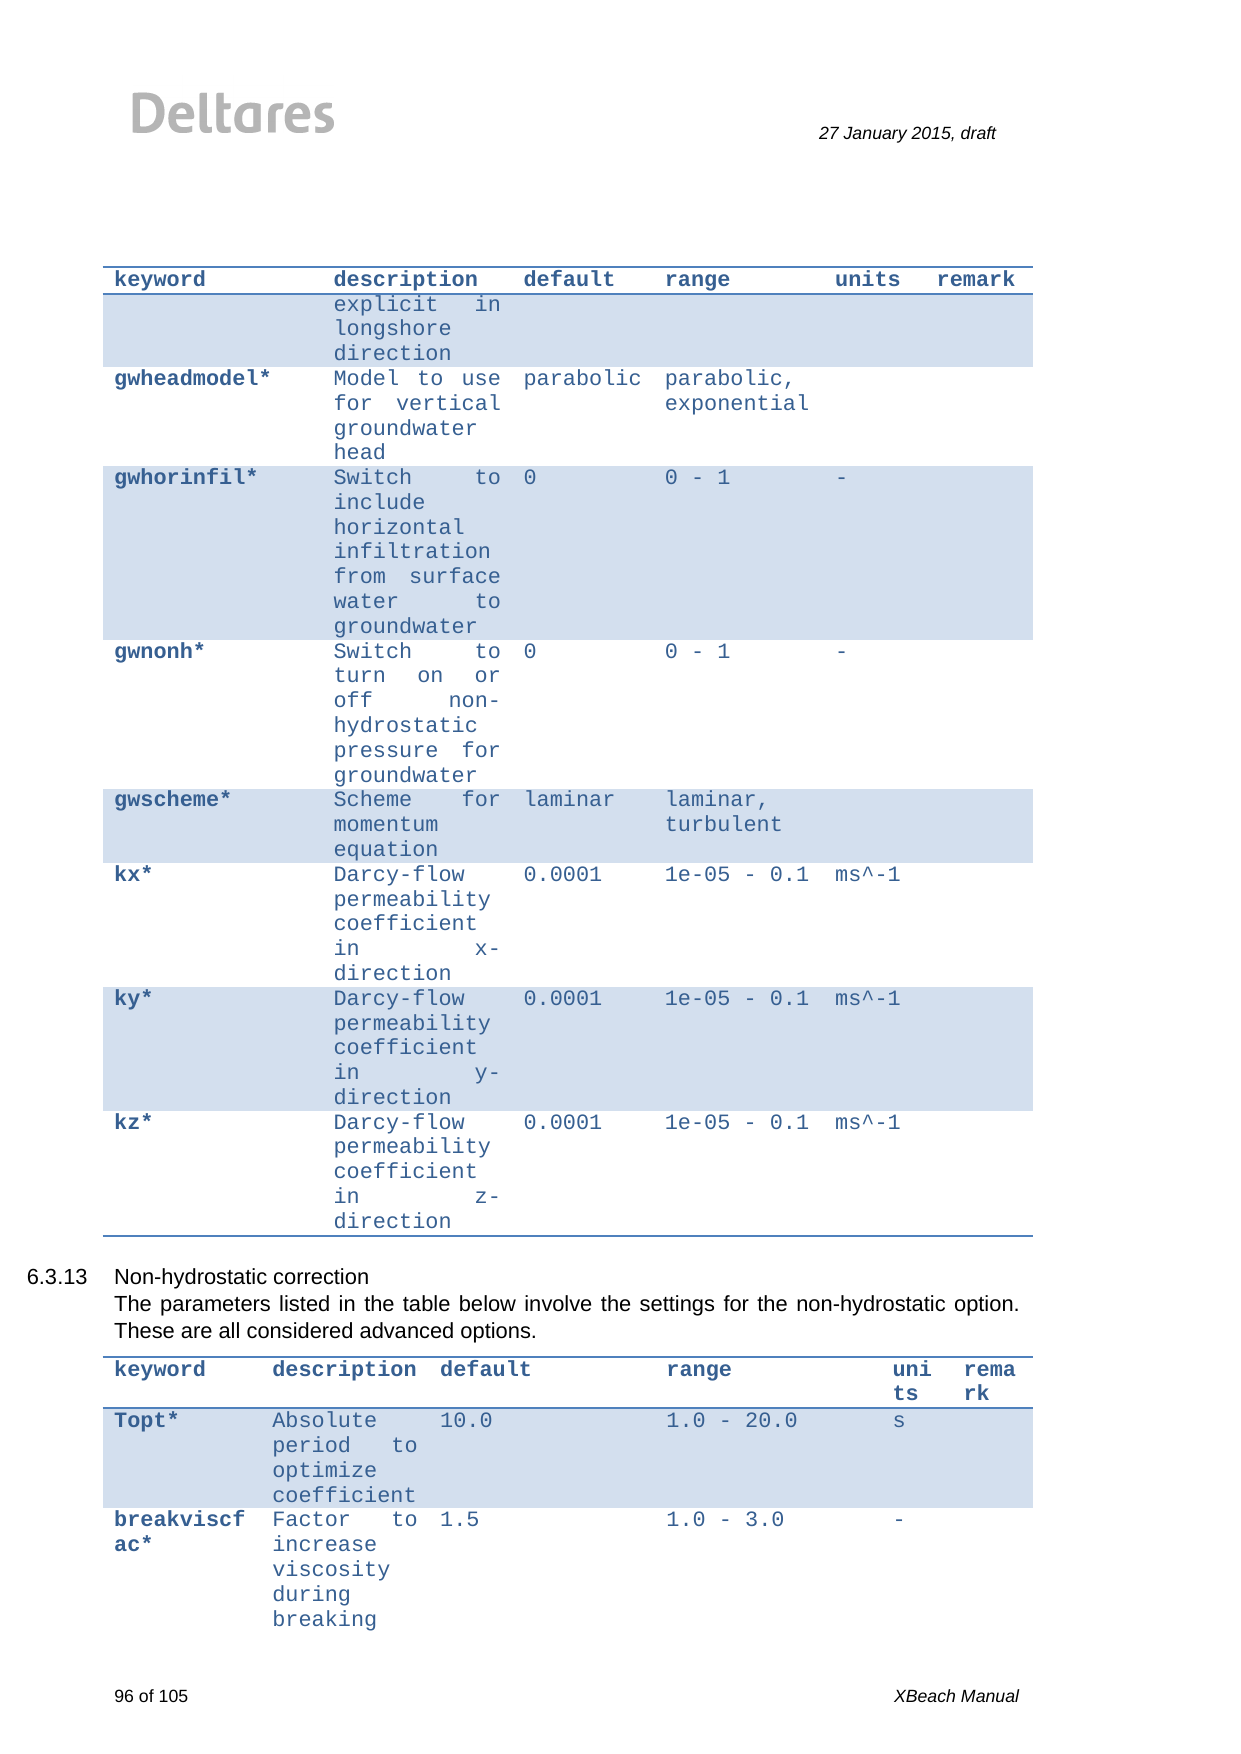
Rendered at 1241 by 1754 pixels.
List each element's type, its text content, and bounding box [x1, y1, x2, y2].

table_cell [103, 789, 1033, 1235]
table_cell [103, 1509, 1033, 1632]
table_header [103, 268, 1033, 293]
picture [132, 75, 334, 133]
subtitle Non-hydrostatic correction [87, 1263, 1022, 1290]
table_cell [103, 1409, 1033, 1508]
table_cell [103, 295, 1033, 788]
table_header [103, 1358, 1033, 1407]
text The parameters listed in the table below involve the settings for the non-hydrostatic option. These are all considered advanced options. [114, 1290, 1022, 1343]
